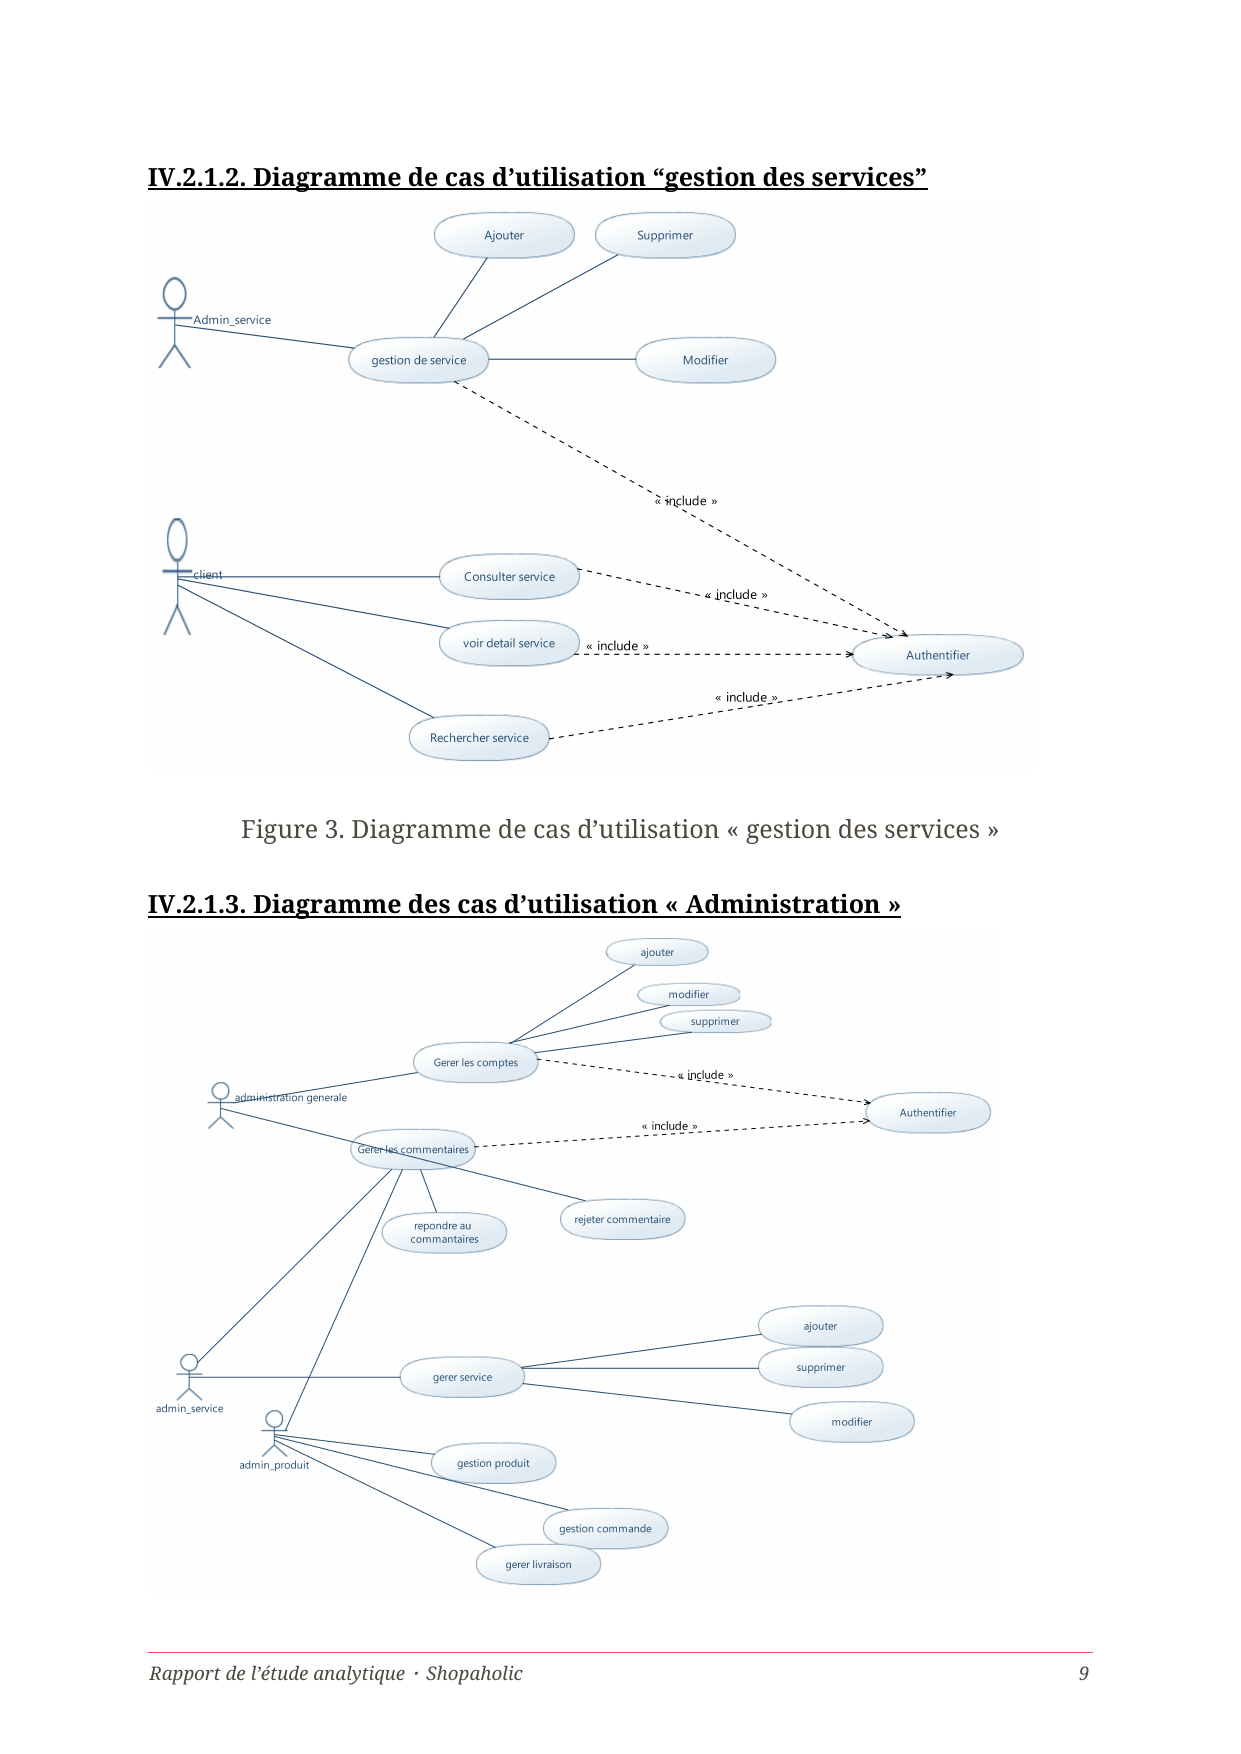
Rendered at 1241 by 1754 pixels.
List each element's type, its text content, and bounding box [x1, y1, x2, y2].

picture [147, 201, 1034, 771]
subtitle IV.2.1.2. Diagramme de cas d’utilisation “gestion des services” [148, 159, 1092, 193]
text Figure 3. Diagramme de cas d’utilisation « gestion des services » [148, 811, 1092, 845]
subtitle IV.2.1.3. Diagramme des cas d’utilisation « Administration » [148, 887, 1092, 921]
picture [147, 929, 1000, 1594]
